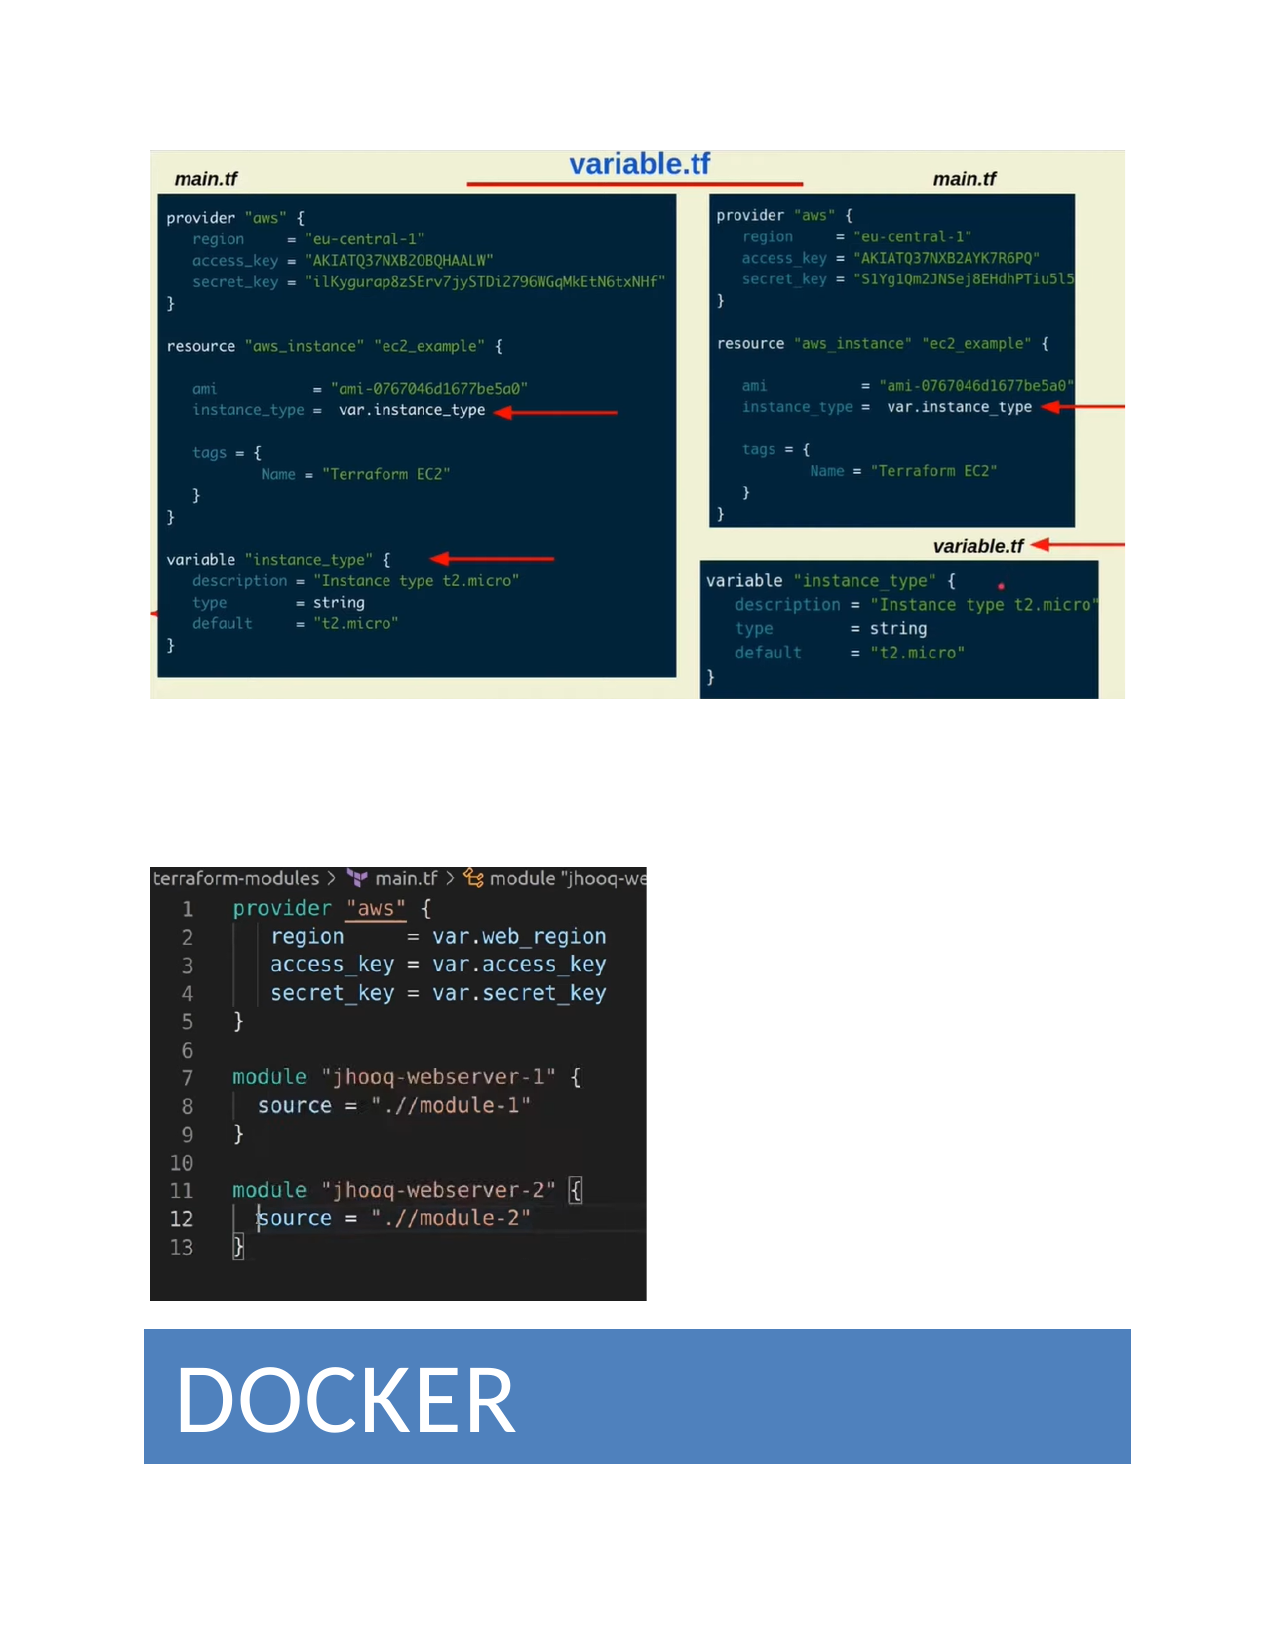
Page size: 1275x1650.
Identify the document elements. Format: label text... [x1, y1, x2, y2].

subtitle Docker [150, 1336, 1125, 1458]
picture [150, 867, 647, 1301]
picture [150, 150, 1125, 699]
